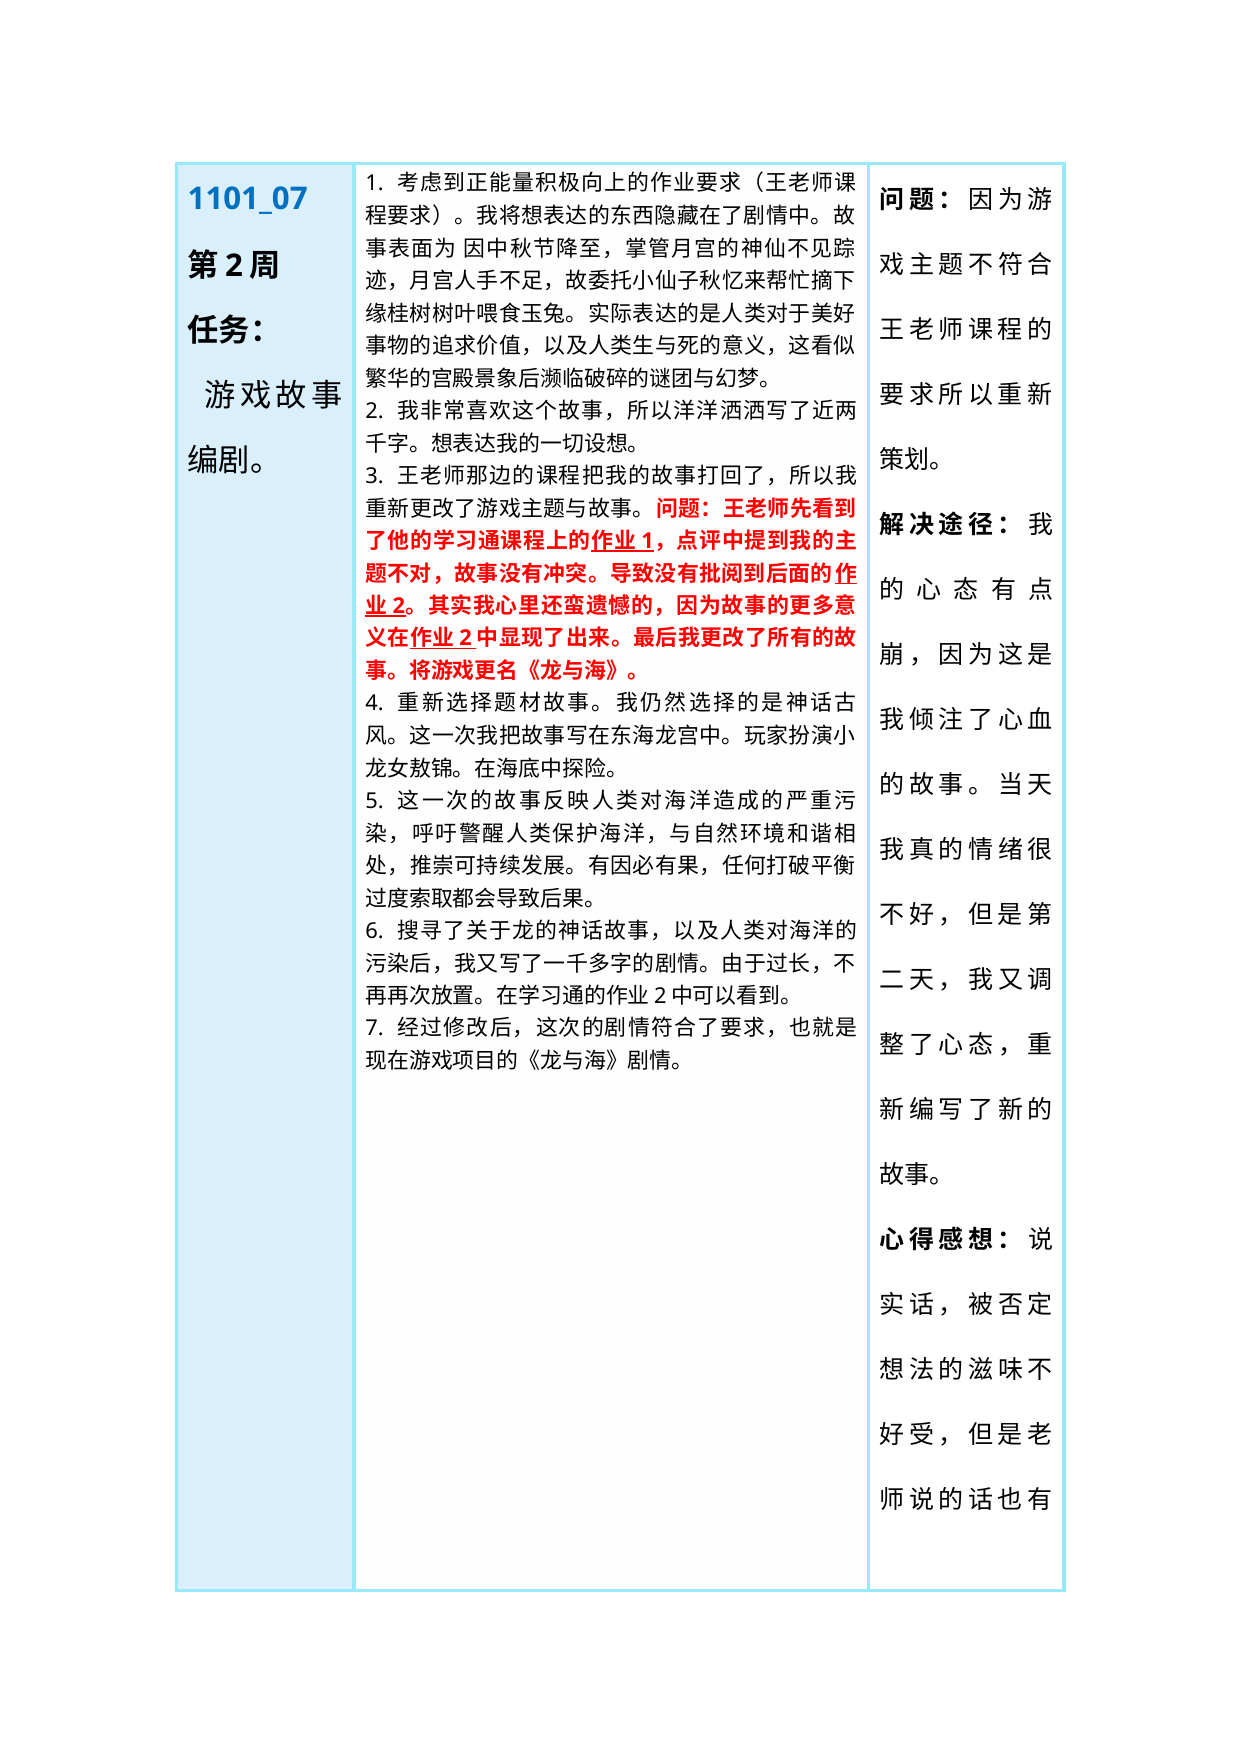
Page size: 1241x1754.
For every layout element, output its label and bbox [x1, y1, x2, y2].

table_cell [178, 165, 352, 1589]
table_cell [356, 165, 867, 1589]
table_cell [870, 165, 1062, 1589]
